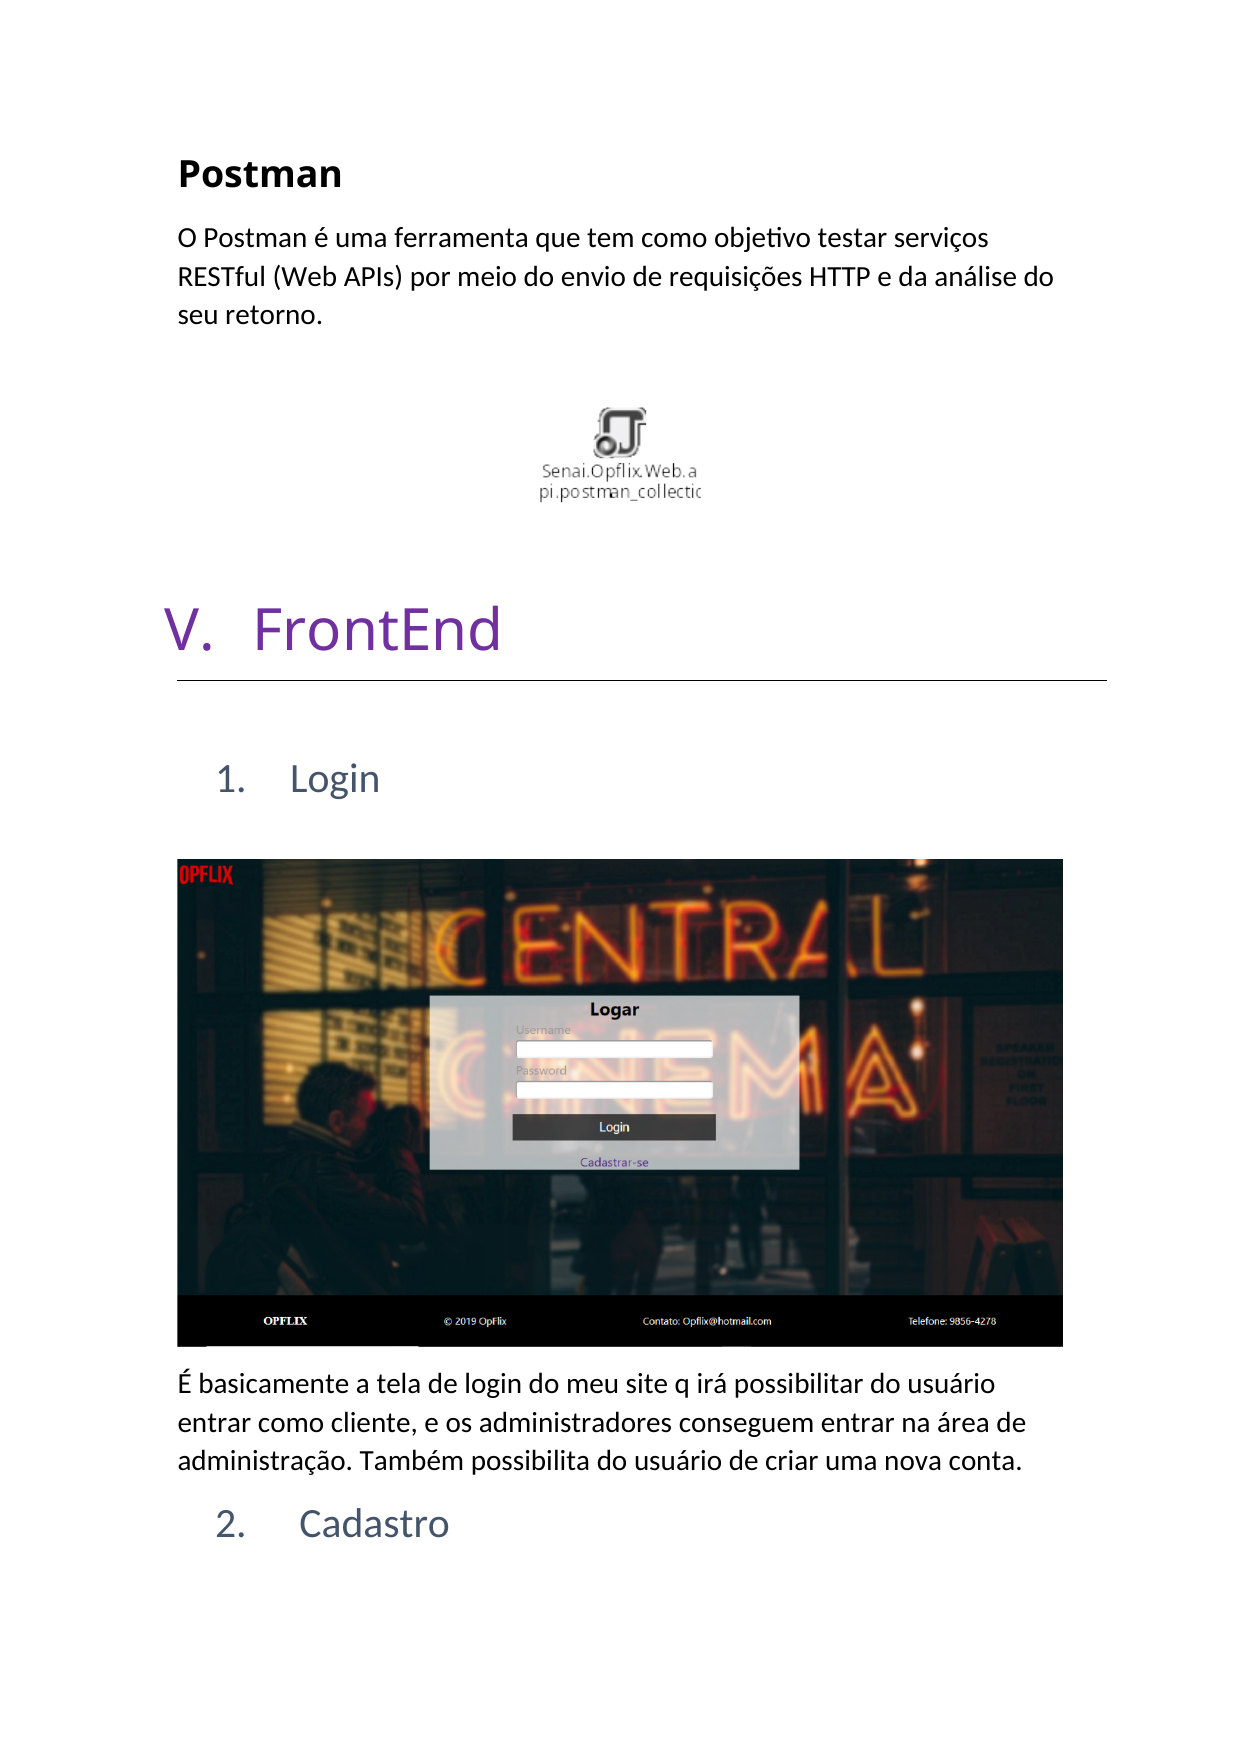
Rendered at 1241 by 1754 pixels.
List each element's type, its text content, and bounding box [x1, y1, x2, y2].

picture [177, 859, 1063, 1347]
text O Postman é uma ferramenta que tem como objetivo testar serviços RESTful (Web APIs) por meio do envio de requisições HTTP e da análise do seu retorno. [177, 219, 1063, 332]
text Postman [177, 148, 1063, 199]
list Login [215, 752, 898, 802]
text É basicamente a tela de login do meu site q irá possibilitar do usuário entrar como cliente, e os administradores conseguem entrar na área de administração. Também possibilita do usuário de criar uma nova conta. [177, 1366, 1063, 1478]
list FrontEnd [215, 588, 1063, 667]
list Cadastro [215, 1497, 898, 1548]
